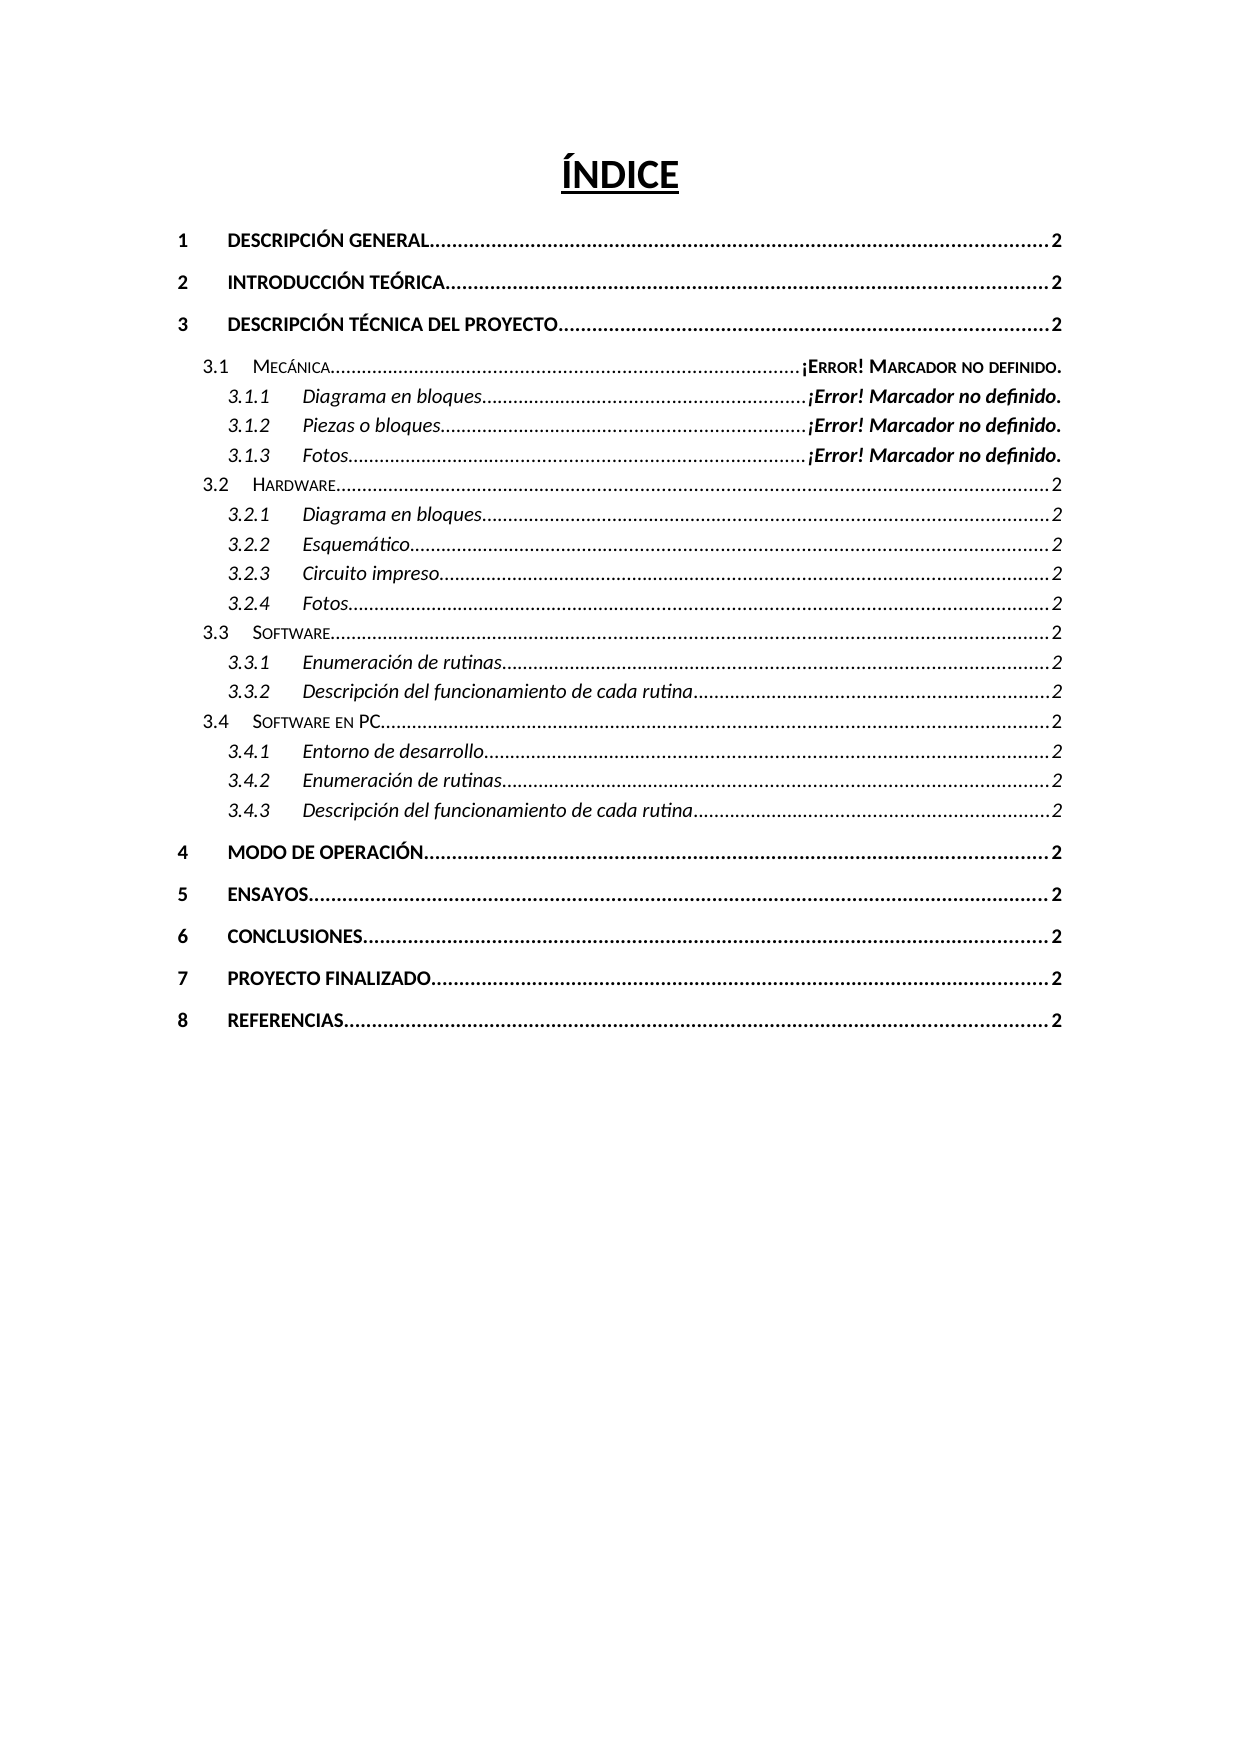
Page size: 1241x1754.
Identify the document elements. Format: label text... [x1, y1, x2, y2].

text 3.4.2 Enumeración de rutinas 2 [227, 767, 1063, 793]
text 3.3 Software 2 [202, 619, 1063, 645]
text 3.1.1 Diagrama en bloques ¡Error! Marcador no definido. [227, 383, 1063, 408]
text 3.2.3 Circuito impreso 2 [227, 560, 1063, 586]
text 7 Proyecto finalizado 2 [177, 965, 1063, 991]
text 4 Modo de operación 2 [177, 839, 1063, 864]
text 1 Descripción general 2 [177, 227, 1063, 252]
text 8 Referencias 2 [177, 1007, 1063, 1033]
text 3.4.3 Descripción del funcionamiento de cada rutina 2 [227, 797, 1063, 822]
text ÍNDICE [177, 148, 1063, 198]
text 3.2.2 Esquemático 2 [227, 531, 1063, 556]
text 5 Ensayos 2 [177, 881, 1063, 907]
text 2 Introducción teórica 2 [177, 269, 1063, 294]
text 3.2.1 Diagrama en bloques 2 [227, 501, 1063, 527]
text 3.4 Software en PC 2 [202, 708, 1063, 734]
text 3.3.1 Enumeración de rutinas 2 [227, 649, 1063, 674]
text 3 Descripción técnica del proyecto 2 [177, 311, 1063, 337]
text 3.2 Hardware 2 [202, 472, 1063, 497]
text 3.1 Mecánica ¡Error! Marcador no definido. [202, 353, 1063, 379]
text 3.2.4 Fotos 2 [227, 590, 1063, 615]
text 6 Conclusiones 2 [177, 923, 1063, 949]
text 3.1.3 Fotos ¡Error! Marcador no definido. [227, 442, 1063, 467]
text 3.1.2 Piezas o bloques ¡Error! Marcador no definido. [227, 412, 1063, 438]
text 3.3.2 Descripción del funcionamiento de cada rutina 2 [227, 679, 1063, 704]
text 3.4.1 Entorno de desarrollo 2 [227, 738, 1063, 763]
